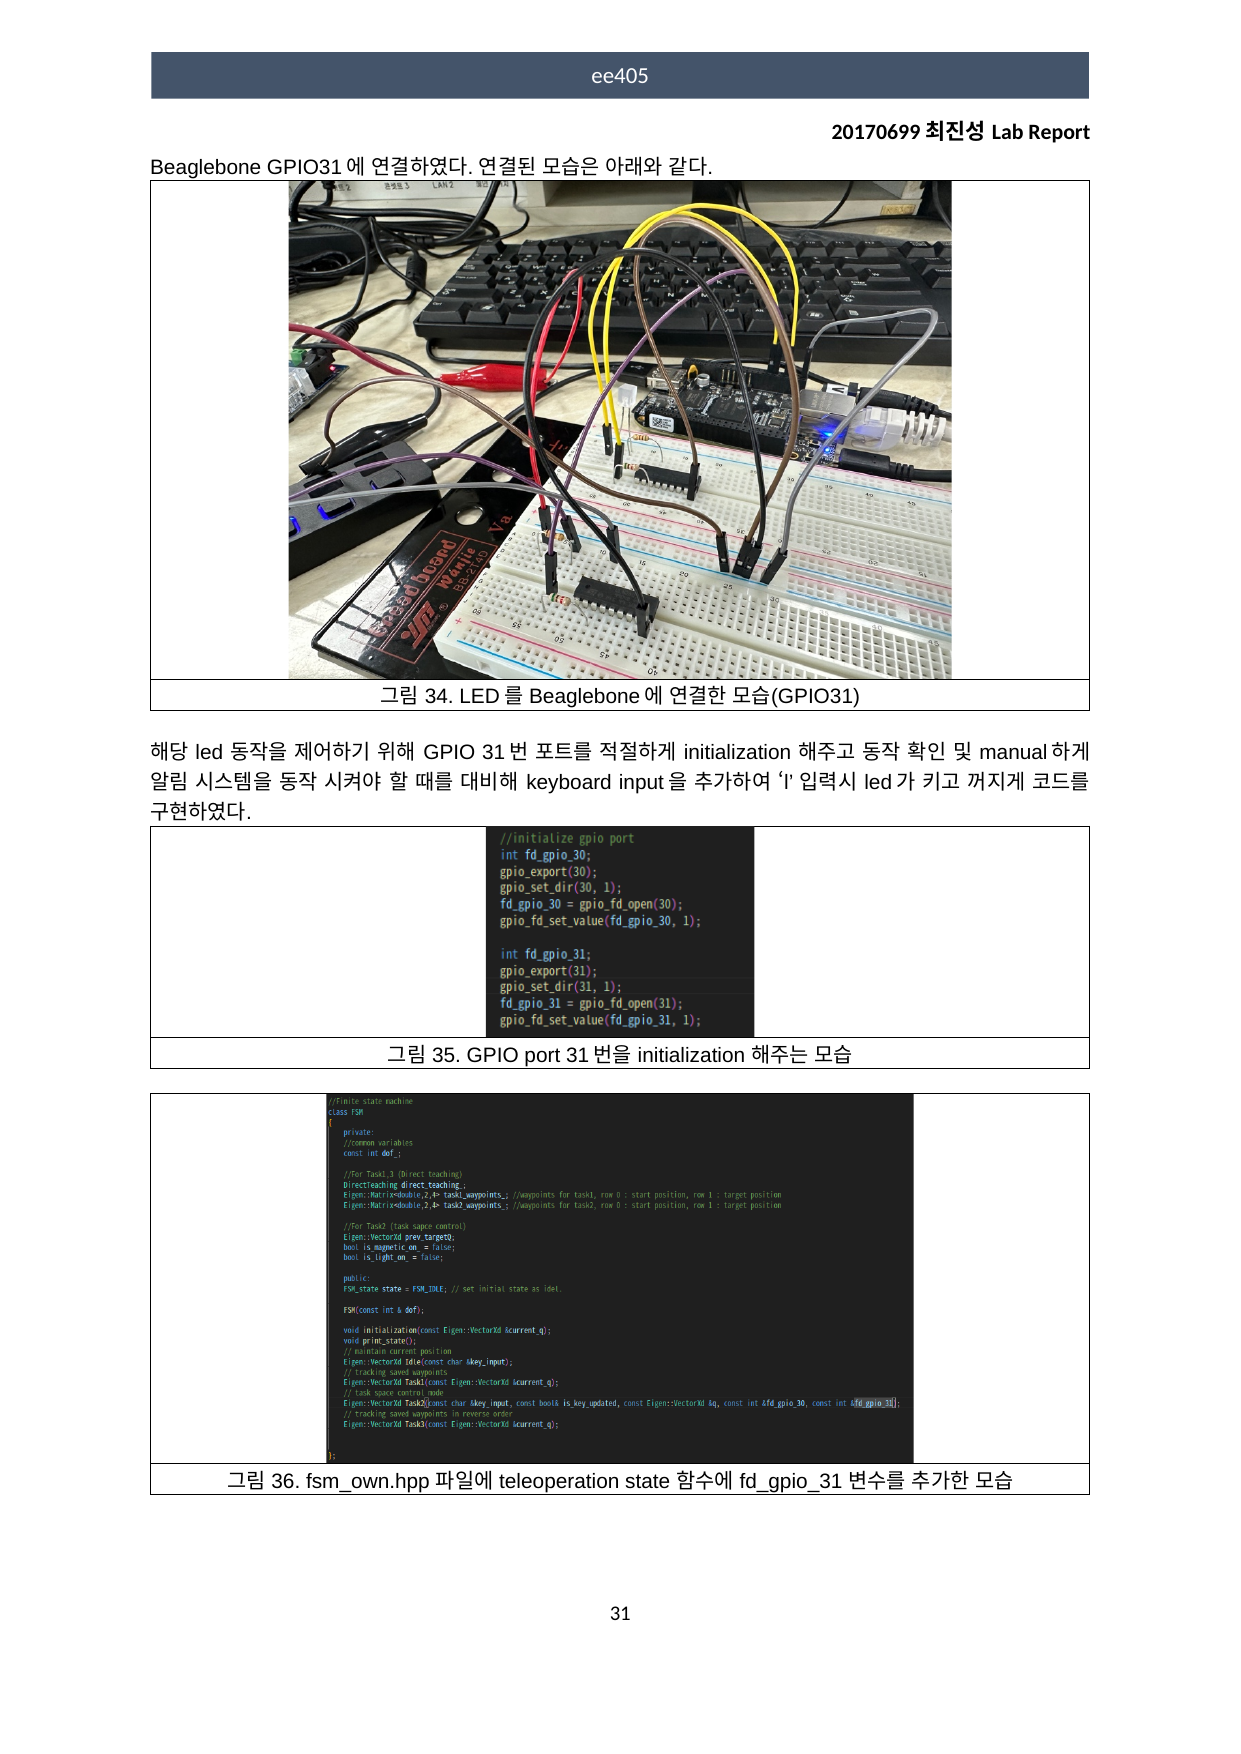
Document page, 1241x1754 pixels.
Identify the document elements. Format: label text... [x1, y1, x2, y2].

picture [288, 181, 952, 679]
table_header [151, 1094, 326, 1463]
picture [326, 1094, 914, 1463]
table_cell 그림 34. LED를 Beaglebone에 연결한 모습(GPIO31) [151, 680, 1089, 710]
table_cell 그림 36. fsm_own.hpp 파일에 teleoperation state 함수에 fd_gpio_31 변수를 추가한 모습 [151, 1464, 1089, 1494]
table_header [151, 827, 485, 1037]
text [150, 150, 1090, 180]
table_header [952, 181, 1089, 679]
text 해당 led 동작을 제어하기 위해 GPIO 31번 포트를 적절하게 initialization 해주고 동작 확인 및 manual하게 알림 시스템을 동작 시켜야 할 때를 대비해 keyboard input을 추가하여 ‘l’ 입력시 led가 키고 꺼지게 코드를 구현하였다. [150, 735, 1090, 826]
table_header [914, 1094, 1089, 1463]
table_cell 그림 35. GPIO port 31번을 initialization 해주는 모습 [151, 1038, 1089, 1068]
table_header [151, 181, 288, 679]
table_header [755, 827, 1089, 1037]
picture [485, 826, 755, 1037]
